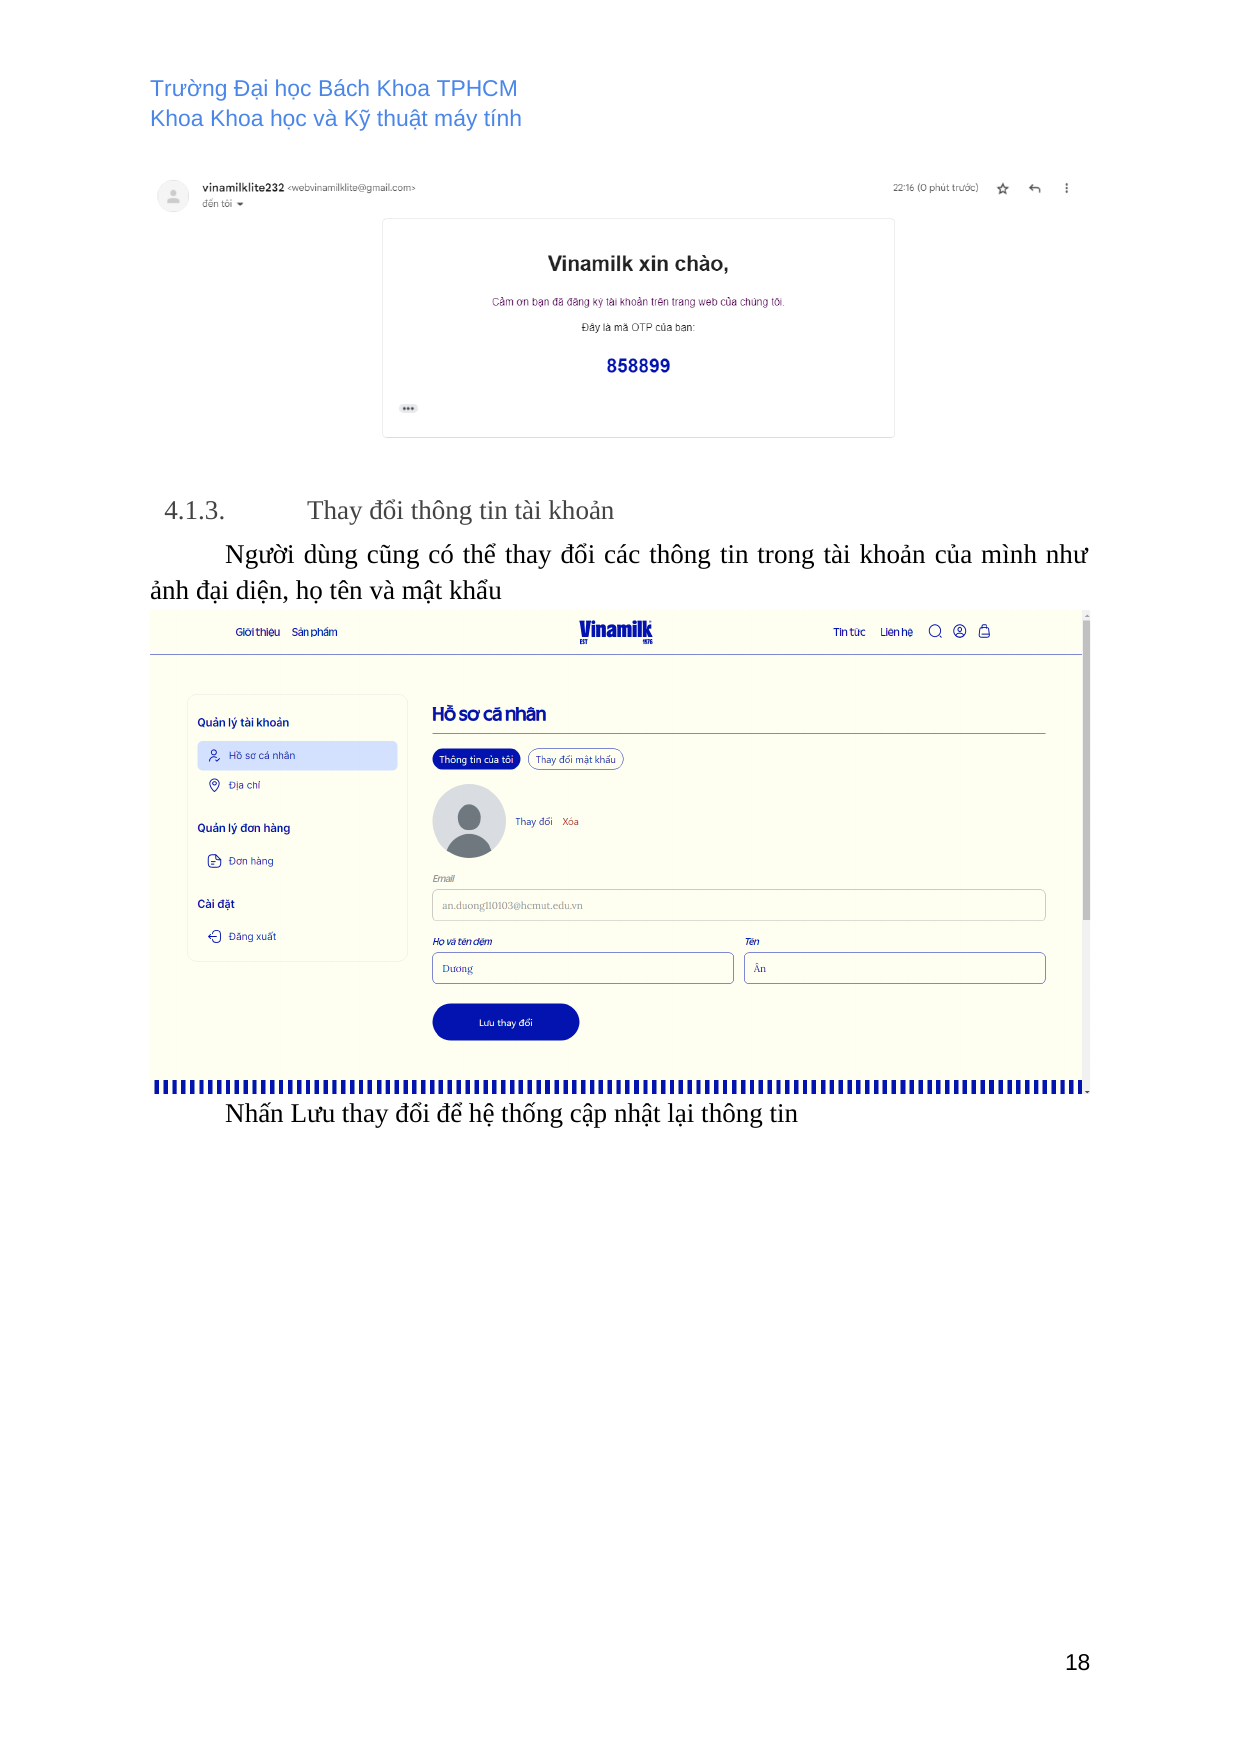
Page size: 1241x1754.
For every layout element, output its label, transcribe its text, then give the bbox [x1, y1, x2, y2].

picture [150, 165, 1091, 458]
subtitle Thay đổi thông tin tài khoản [225, 494, 1090, 526]
text Người dùng cũng có thể thay đổi các thông tin trong tài khoản của mình như ảnh đại diện, họ tên và mật khẩu [150, 538, 1090, 605]
text Nhấn Lưu thay đổi để hệ thống cập nhật lại thông tin [150, 1097, 1090, 1128]
picture [150, 610, 1091, 1094]
